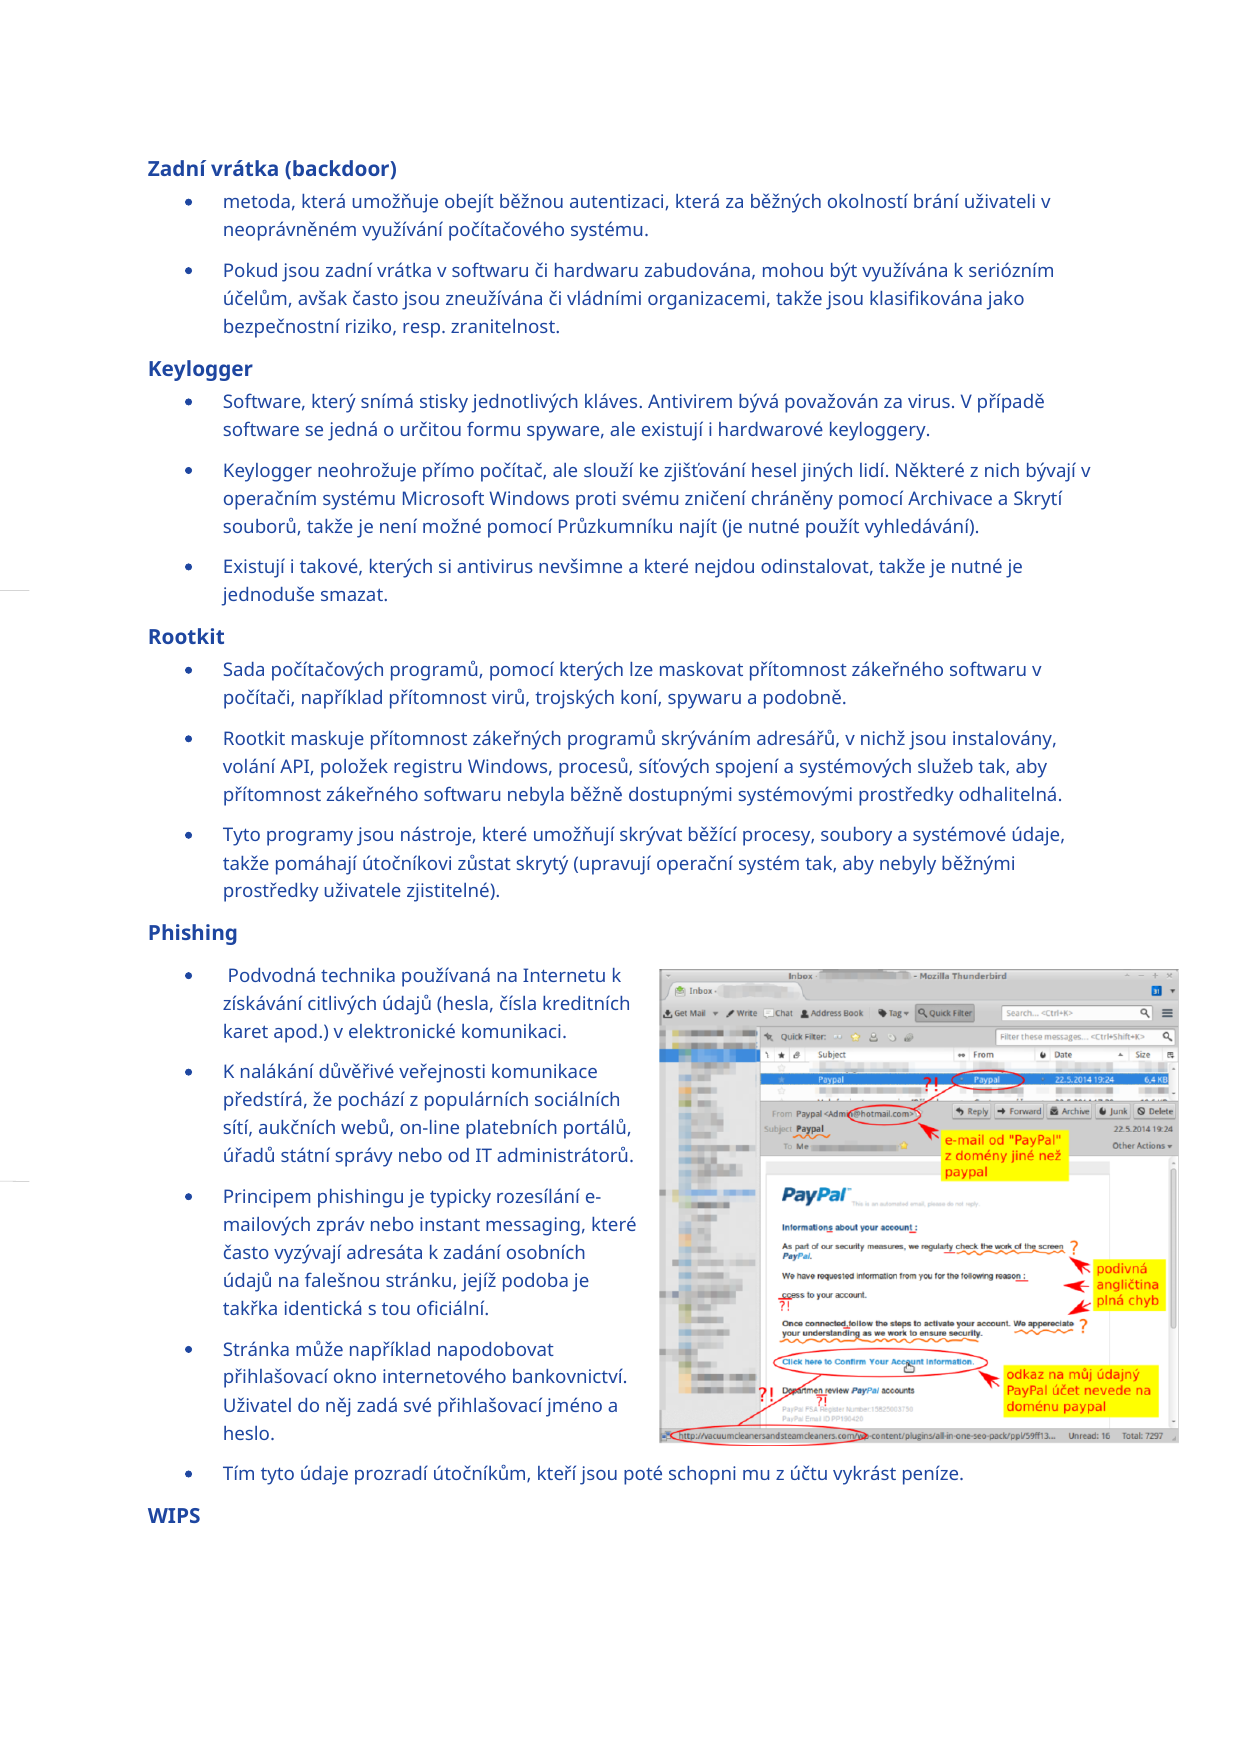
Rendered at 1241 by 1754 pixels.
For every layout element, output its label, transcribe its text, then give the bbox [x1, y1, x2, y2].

text Pokud jsou zadní vrátka v softwaru či hardwaru zabudována, mohou být využívána k seriózním účelům, avšak často jsou zneužívána či vládními organizacemi, takže jsou klasifikována jako bezpečnostní riziko, resp. zranitelnost. [185, 257, 1093, 339]
text Software, který snímá stisky jednotlivých kláves. Antivirem bývá považován za virus. V případě software se jedná o určitou formu spyware, ale existují i hardwarové keyloggery. [185, 388, 1093, 442]
text Zadní vrátka (backdoor) [148, 154, 1093, 182]
text Existují i takové, kterých si antivirus nevšimne a které nejdou odinstalovat, takže je nutné je jednoduše smazat. [185, 553, 1093, 607]
text Keylogger neohrožuje přímo počítač, ale slouží ke zjišťování hesel jiných lidí. Některé z nich bývají v operačním systému Microsoft Windows proti svému zničení chráněny pomocí Archivace a Skrytí souborů, takže je není možné pomocí Průzkumníku najít (je nutné použít vyhledávání). [185, 457, 1093, 538]
text Tyto programy jsou nástroje, které umožňují skrývat běžící procesy, soubory a systémové údaje, takže pomáhají útočníkovi zůstat skrytý (upravují operační systém tak, aby nebyly běžnými prostředky uživatele zjistitelné). [185, 822, 1093, 903]
text Sada počítačových programů, pomocí kterých lze maskovat přítomnost zákeřného softwaru v počítači, například přítomnost virů, trojských koní, spywaru a podobně. [185, 657, 1093, 710]
text Stránka může například napodobovat přihlašovací okno internetového bankovnictví. Uživatel do něj zadá své přihlašovací jméno a heslo. [185, 1336, 659, 1445]
text metoda, která umožňuje obejít běžnou autentizaci, která za běžných okolností brání uživateli v neoprávněném využívání počítačového systému. [185, 188, 1093, 242]
picture [659, 969, 1179, 1446]
text Tím tyto údaje prozradí útočníkům, kteří jsou poté schopni mu z účtu vykrást peníze. [185, 1460, 1093, 1486]
text Rootkit [148, 622, 1093, 650]
text Rootkit maskuje přítomnost zákeřných programů skrýváním adresářů, v nichž jsou instalovány, volání API, položek registru Windows, procesů, síťových spojení a systémových služeb tak, aby přítomnost zákeřného softwaru nebyla běžně dostupnými systémovými prostředky odhalitelná. [185, 725, 1093, 807]
text K nalákání důvěřivé veřejnosti komunikace předstírá, že pochází z populárních sociálních sítí, aukčních webů, on-line platebních portálů, úřadů státní správy nebo od IT administrátorů. [185, 1059, 659, 1168]
list Phishing [148, 918, 1093, 947]
text WIPS [148, 1501, 1093, 1529]
text Keylogger [148, 354, 1093, 382]
text Podvodná technika používaná na Internetu k získávání citlivých údajů (hesla, čísla kreditních karet apod.) v elektronické komunikaci. [185, 962, 1093, 1044]
text Principem phishingu je typicky rozesílání e-mailových zpráv nebo instant messaging, které často vyzývají adresáta k zadání osobních údajů na falešnou stránku, jejíž podoba je takřka identická s tou oficiální. [185, 1183, 659, 1321]
